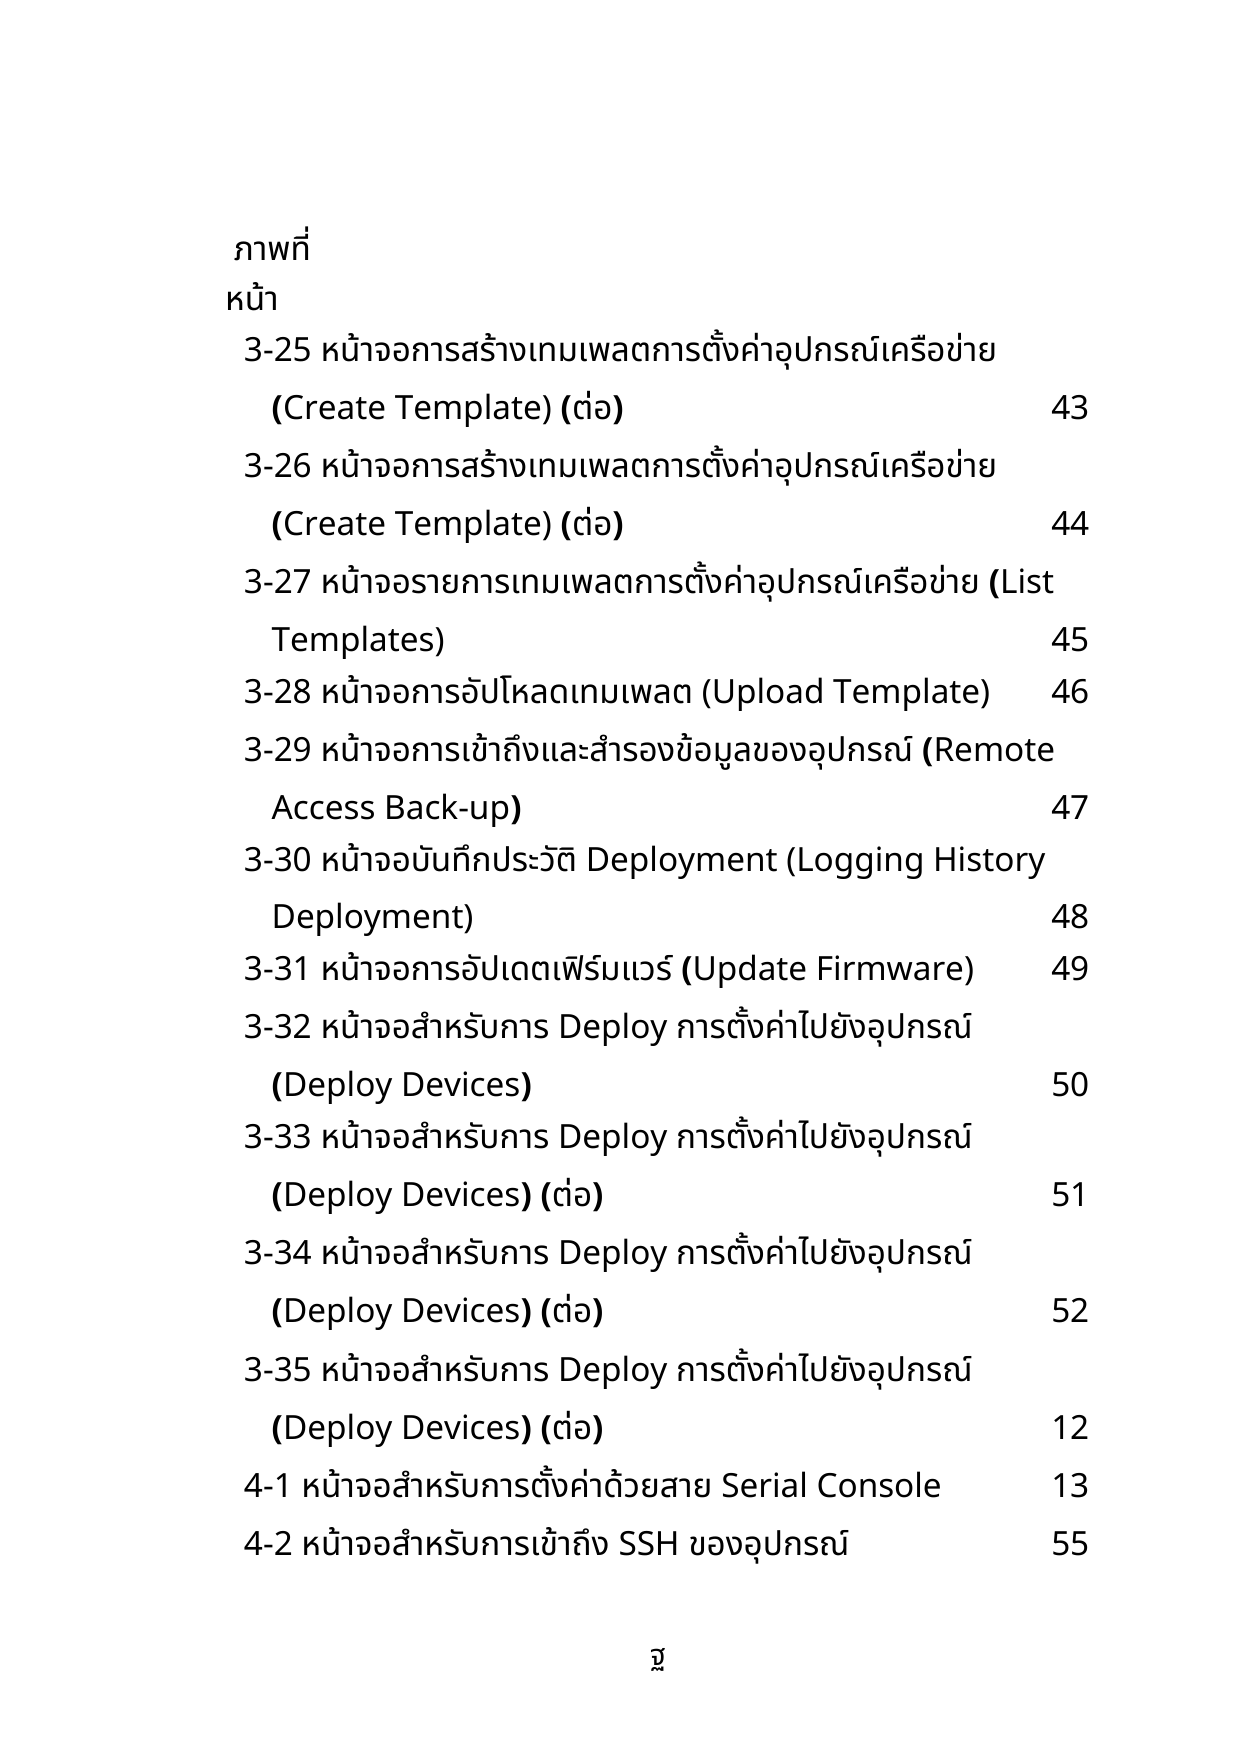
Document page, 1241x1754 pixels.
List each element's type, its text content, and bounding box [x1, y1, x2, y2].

text 3-28 หน้าจอการอัปโหลดเทมเพลต (Upload Template) 46 [244, 668, 1090, 718]
text 3-31 หน้าจอการอัปเดตเฟิร์มแวร์ (Update Firmware) 49 [244, 945, 1090, 996]
text 3-30 หน้าจอบันทึกประวัติ Deployment (Logging History Deployment) 48 [244, 836, 1090, 938]
text 3-33 หน้าจอสำหรับการ Deploy การตั้งค่าไปยังอุปกรณ์ (Deploy Devices) (ต่อ) 51 [244, 1113, 1090, 1222]
text 3-35 หน้าจอสำหรับการ Deploy การตั้งค่าไปยังอุปกรณ์ (Deploy Devices) (ต่อ) 12 [244, 1345, 1090, 1454]
text 4-1 หน้าจอสำหรับการตั้งค่าด้วยสาย Serial Console 13 [244, 1462, 1090, 1512]
text 3-32 หน้าจอสำหรับการ Deploy การตั้งค่าไปยังอุปกรณ์ (Deploy Devices) 50 [244, 1003, 1090, 1106]
text 4-2 หน้าจอสำหรับการเข้าถึง SSH ของอุปกรณ์ 55 [244, 1520, 1090, 1570]
text 3-25 หน้าจอการสร้างเทมเพลตการตั้งค่าอุปกรณ์เครือข่าย (Create Template) (ต่อ) 43 [244, 326, 1090, 434]
text 3-27 หน้าจอรายการเทมเพลตการตั้งค่าอุปกรณ์เครือข่าย (List Templates) 45 [244, 558, 1090, 661]
text 3-34 หน้าจอสำหรับการ Deploy การตั้งค่าไปยังอุปกรณ์ (Deploy Devices) (ต่อ) 52 [244, 1229, 1090, 1338]
text 3-26 หน้าจอการสร้างเทมเพลตการตั้งค่าอุปกรณ์เครือข่าย (Create Template) (ต่อ) 44 [244, 442, 1090, 551]
text 3-29 หน้าจอการเข้าถึงและสำรองข้อมูลของอุปกรณ์ (Remote Access Back-up) 47 [244, 726, 1090, 829]
text ภาพที่ หน้า [225, 225, 1090, 326]
